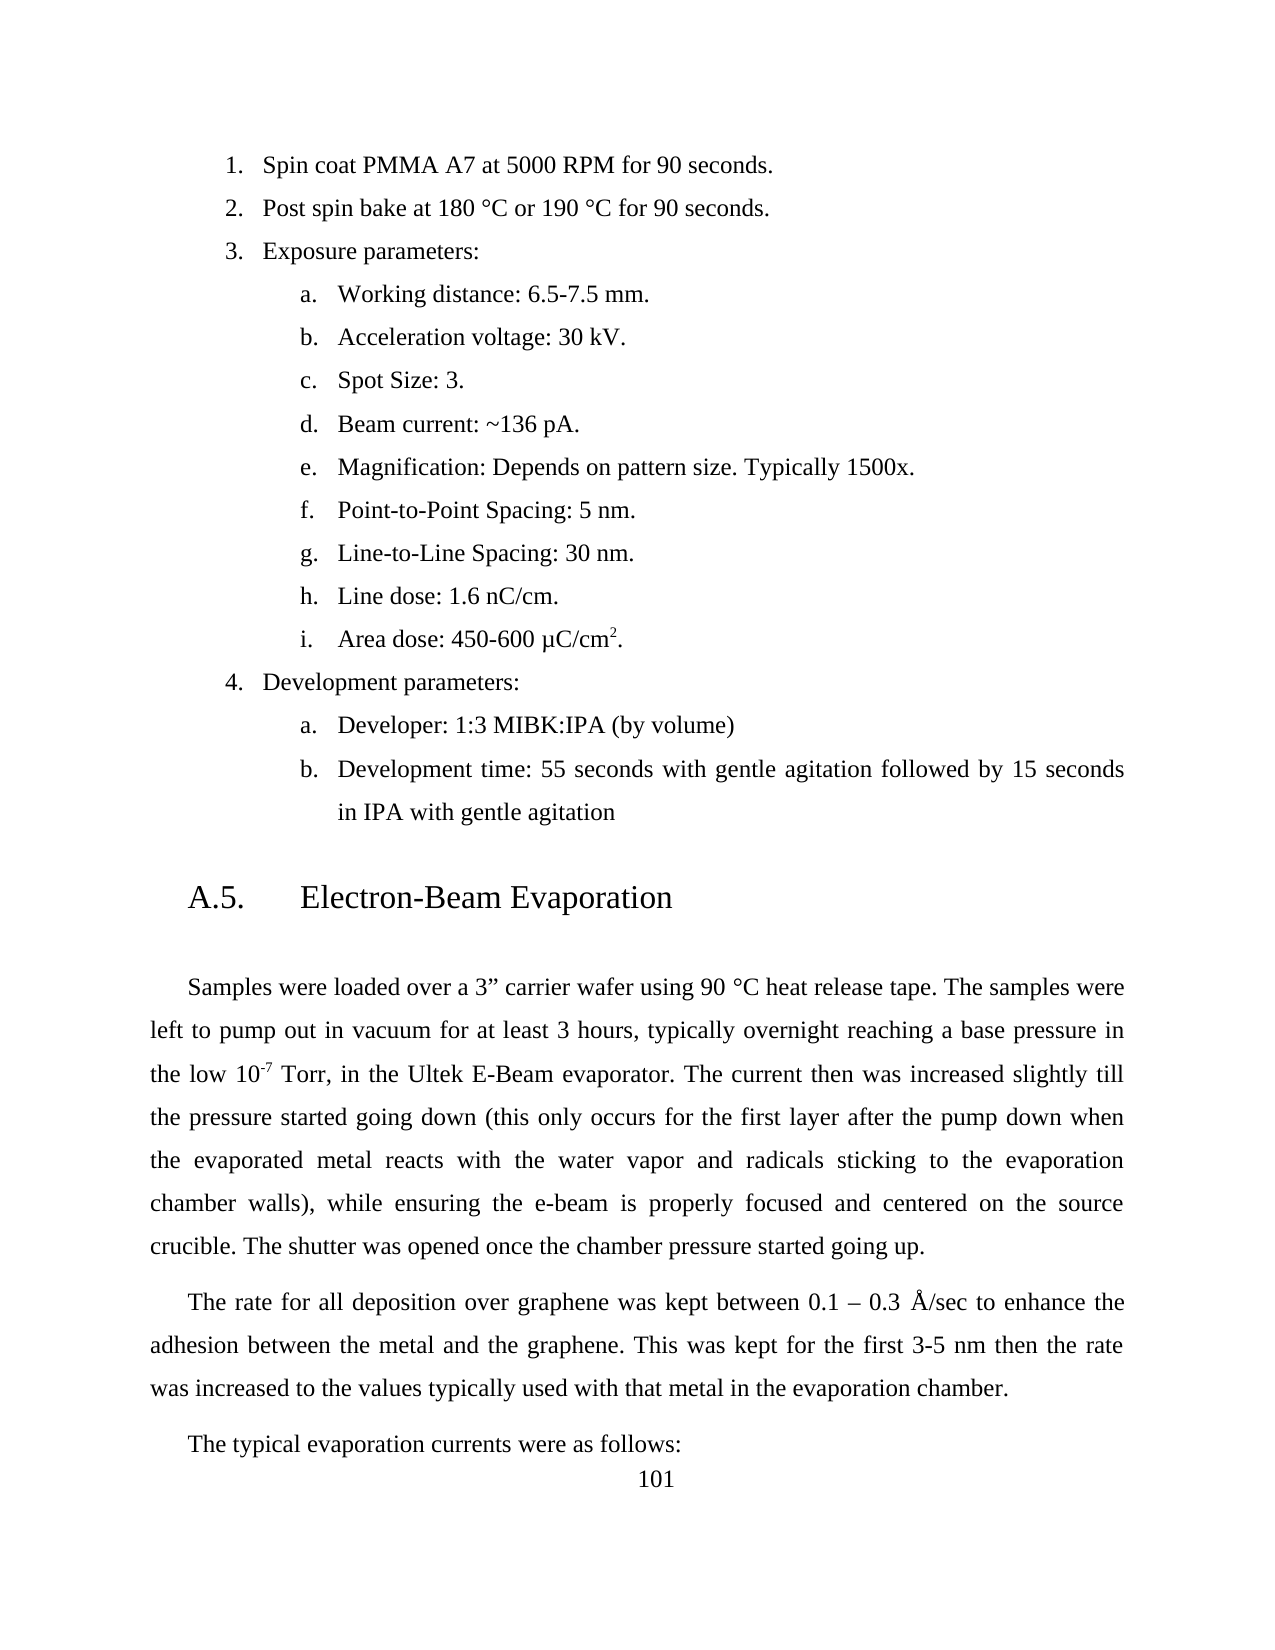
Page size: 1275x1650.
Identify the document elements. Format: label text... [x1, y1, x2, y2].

subtitle Electron-Beam Evaporation [187, 877, 1125, 916]
list Point-to-Point Spacing: 5 nm. [300, 495, 1125, 524]
list Line dose: 1.6 nC/cm. [300, 581, 1125, 610]
list Magnification: Depends on pattern size. Typically 1500x. [300, 452, 1125, 481]
text The rate for all deposition over graphene was kept between 0.1 – 0.3 Å/sec to enhance the adhesion between the metal and the graphene. This was kept for the first 3-5 nm then the rate was increased to the values typically used with that metal in the evaporation chamber. [150, 1287, 1125, 1402]
list Beam current: ~136 pA. [300, 409, 1125, 437]
text Samples were loaded over a 3” carrier wafer using 90 °C heat release tape. The samples were left to pump out in vacuum for at least 3 hours, typically overnight reaching a base pressure in the low 10-7 Torr, in the Ultek E-Beam evaporator. The current then was increased slightly till the pressure started going down (this only occurs for the first layer after the pump down when the evaporated metal reacts with the water vapor and radicals sticking to the evaporation chamber walls), while ensuring the e-beam is properly focused and centered on the source crucible. The shutter was opened once the chamber pressure started going up. [150, 972, 1125, 1260]
list Exposure parameters: [225, 236, 1125, 265]
list Acceleration voltage: 30 kV. [300, 322, 1125, 351]
list Area dose: 450-600 µC/cm2. [300, 624, 1125, 653]
list Line-to-Line Spacing: 30 nm. [300, 538, 1125, 567]
text The typical evaporation currents were as follows: [150, 1429, 1125, 1457]
list Working distance: 6.5-7.5 mm. [300, 279, 1125, 308]
list Development parameters: [225, 667, 1125, 696]
list Post spin bake at 180 °C or 190 °C for 90 seconds. [225, 193, 1125, 222]
list Development time: 55 seconds with gentle agitation followed by 15 seconds in IPA with gentle agitation [300, 754, 1125, 826]
list Developer: 1:3 MIBK:IPA (by volume) [300, 711, 1125, 739]
list Spot Size: 3. [300, 366, 1125, 394]
list Spin coat PMMA A7 at 5000 RPM for 90 seconds. [225, 150, 1125, 179]
